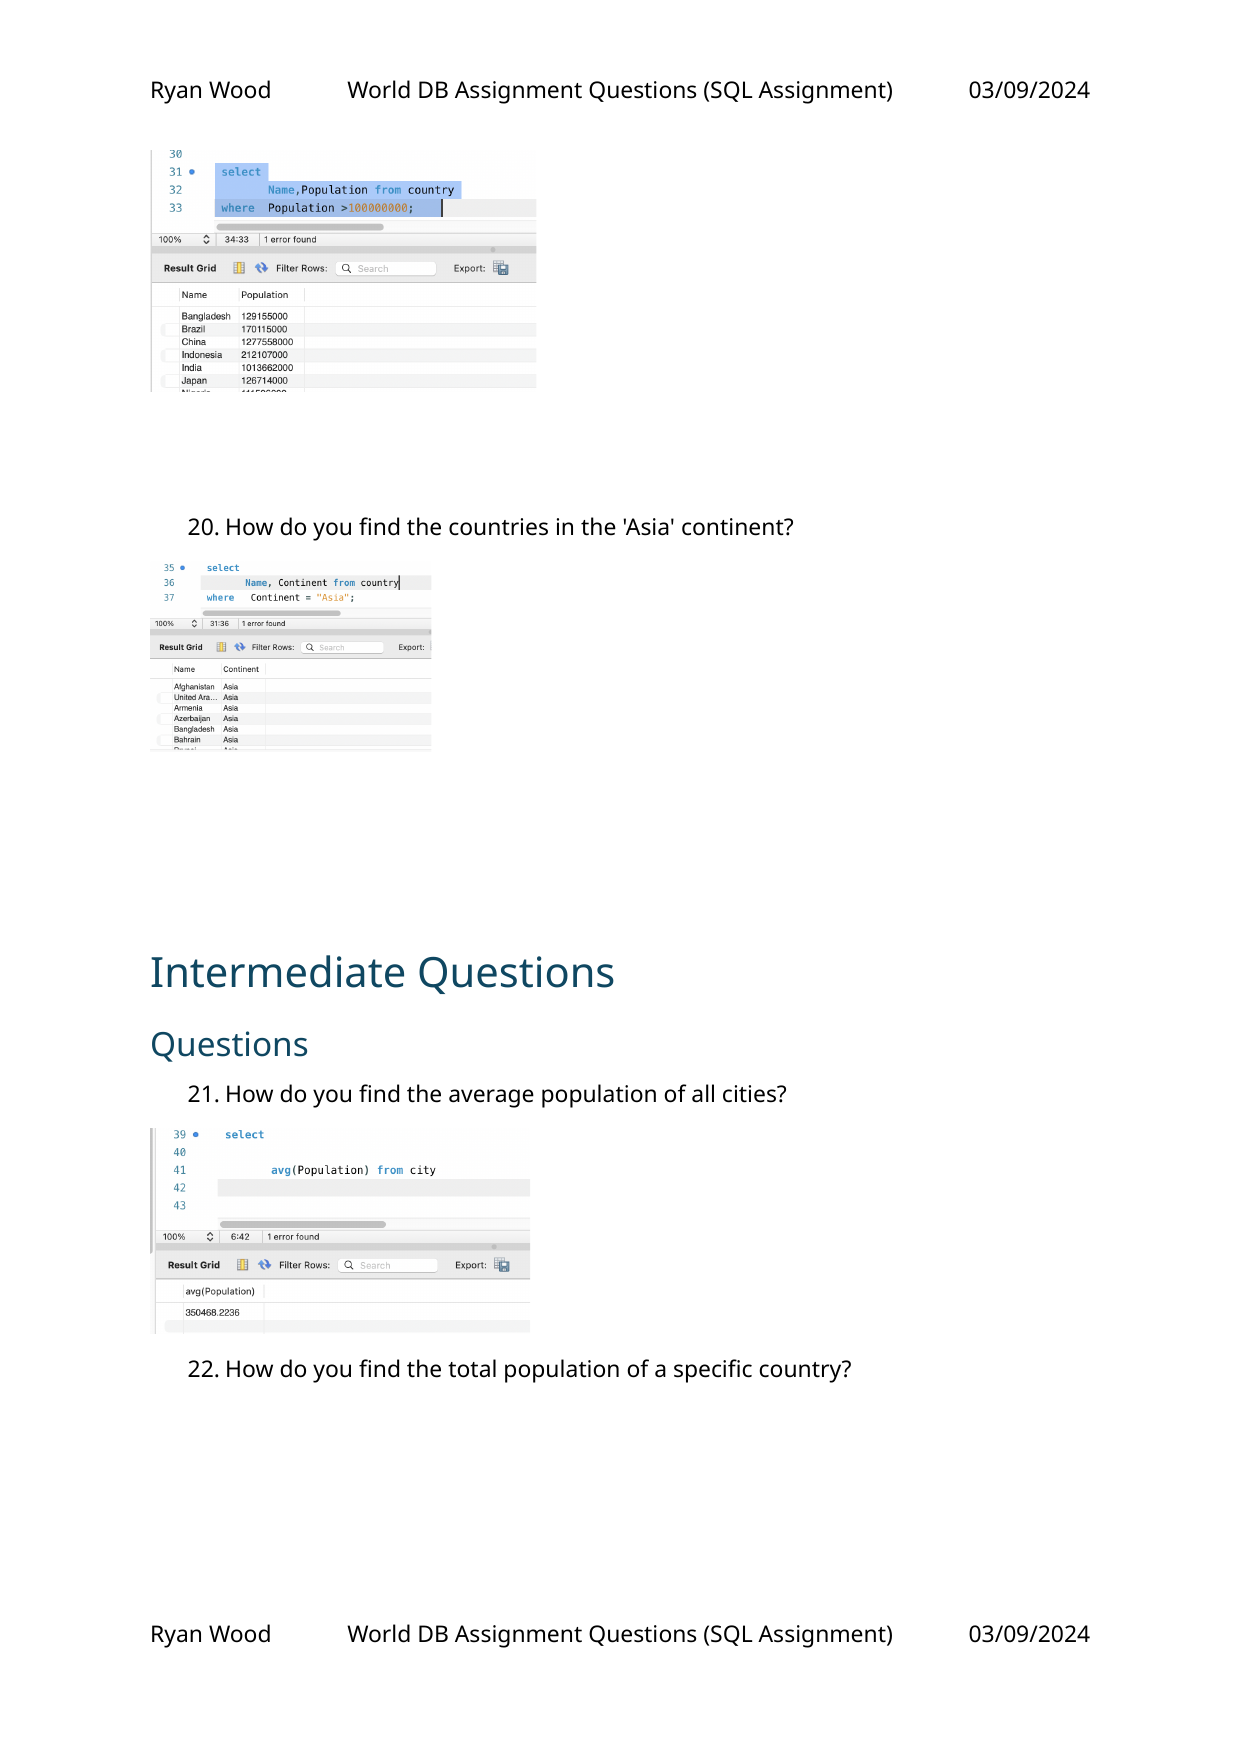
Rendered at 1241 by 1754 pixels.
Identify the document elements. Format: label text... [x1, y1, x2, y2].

picture [150, 561, 432, 752]
picture [150, 150, 537, 392]
list How do you find the countries in the 'Asia' continent? [187, 511, 1090, 542]
list How do you find the total population of a specific country? [187, 1352, 1090, 1384]
picture [150, 1128, 531, 1334]
subtitle Intermediate Questions [150, 942, 1090, 999]
subtitle Questions [150, 1020, 1090, 1066]
list How do you find the average population of all cities? [187, 1078, 1090, 1109]
